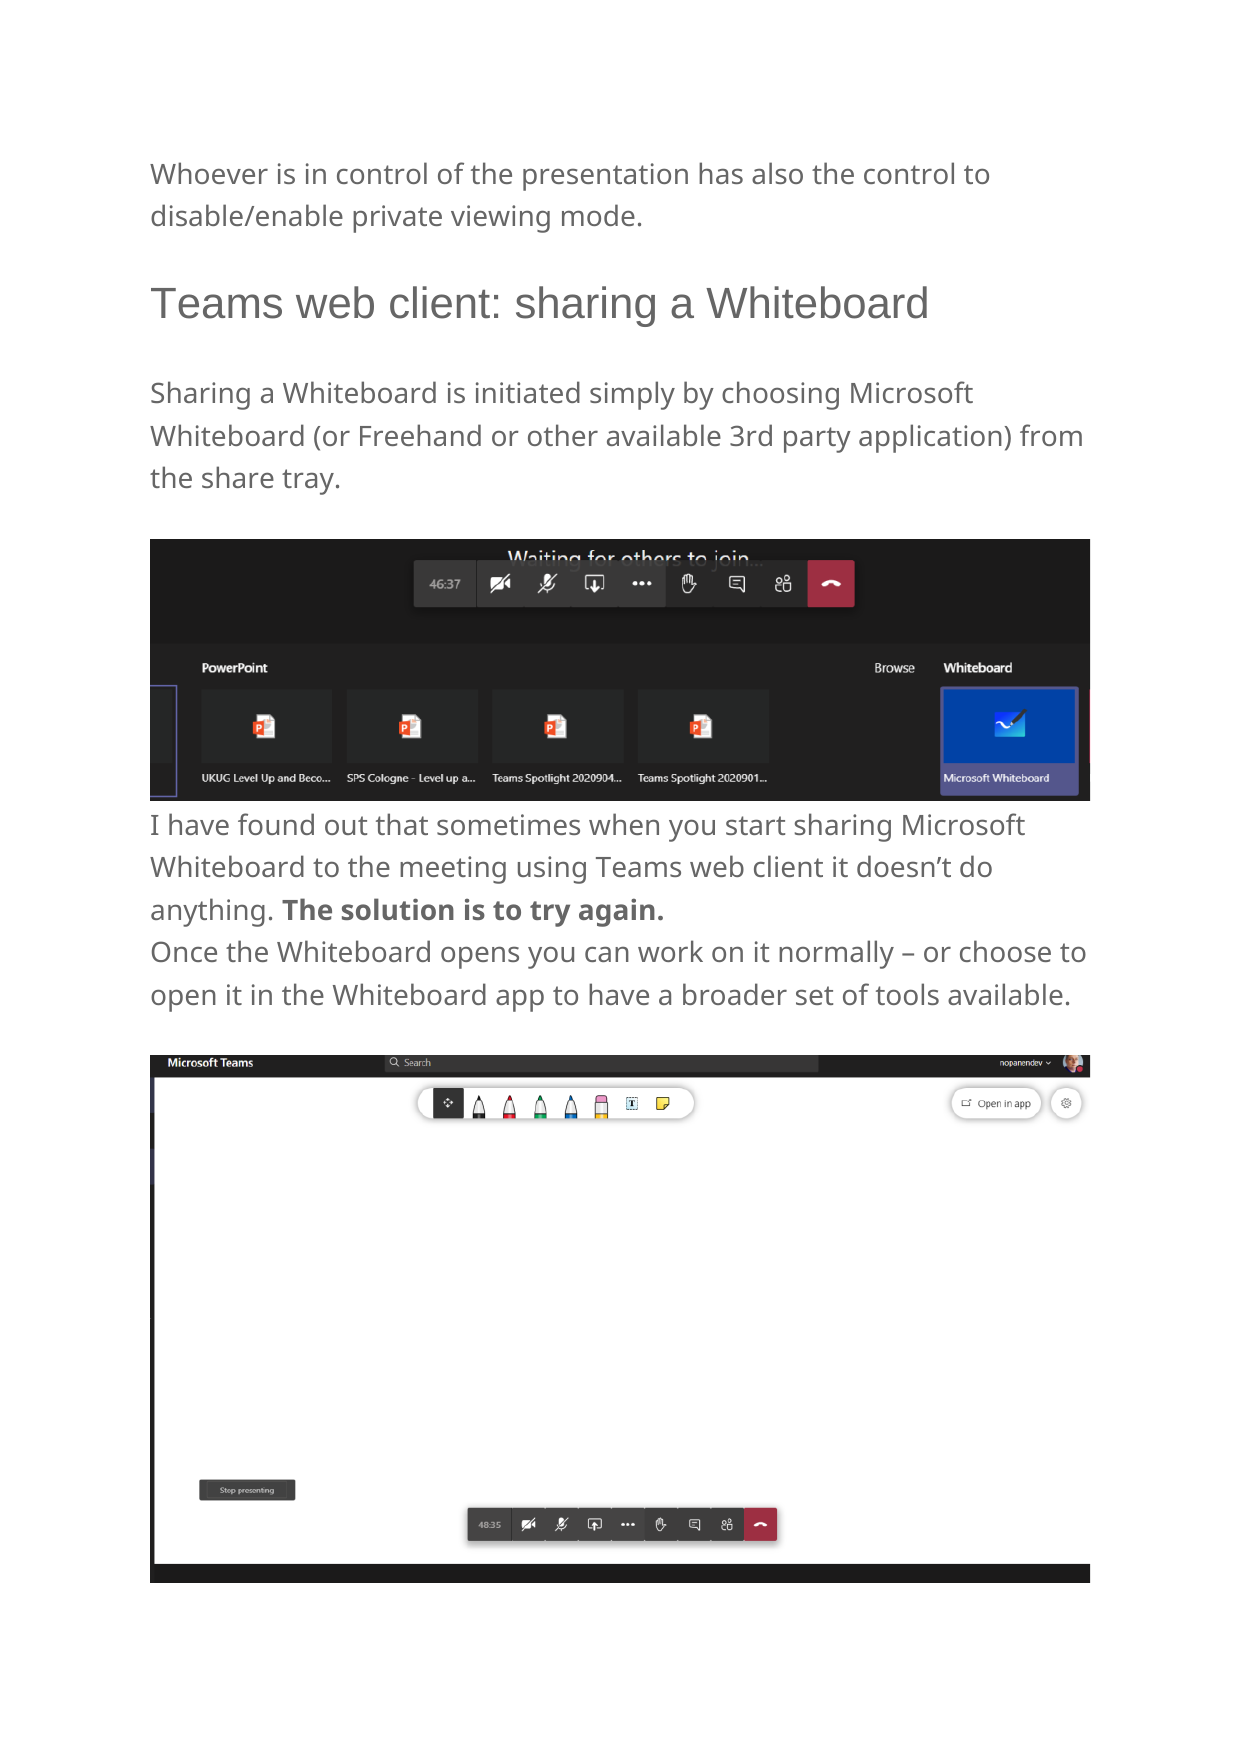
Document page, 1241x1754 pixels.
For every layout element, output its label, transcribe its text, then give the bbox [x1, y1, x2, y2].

picture [150, 1055, 1091, 1583]
text Once the Whiteboard opens you can work on it normally – or choose to open it in the Whiteboard app to have a broader set of tools available. [150, 928, 1090, 1013]
text Teams web client: sharing a Whiteboard [150, 277, 1090, 327]
text Whoever is in control of the presentation has also the control to disable/enable private viewing mode. [150, 150, 1090, 235]
text I have found out that sometimes when you start sharing Microsoft Whiteboard to the meeting using Teams web client it doesn’t do anything. The solution is to try again. [150, 801, 1090, 928]
text Sharing a Whiteboard is initiated simply by choosing Microsoft Whiteboard (or Freehand or other available 3rd party application) from the share tray. [150, 370, 1090, 497]
picture [150, 539, 1091, 801]
